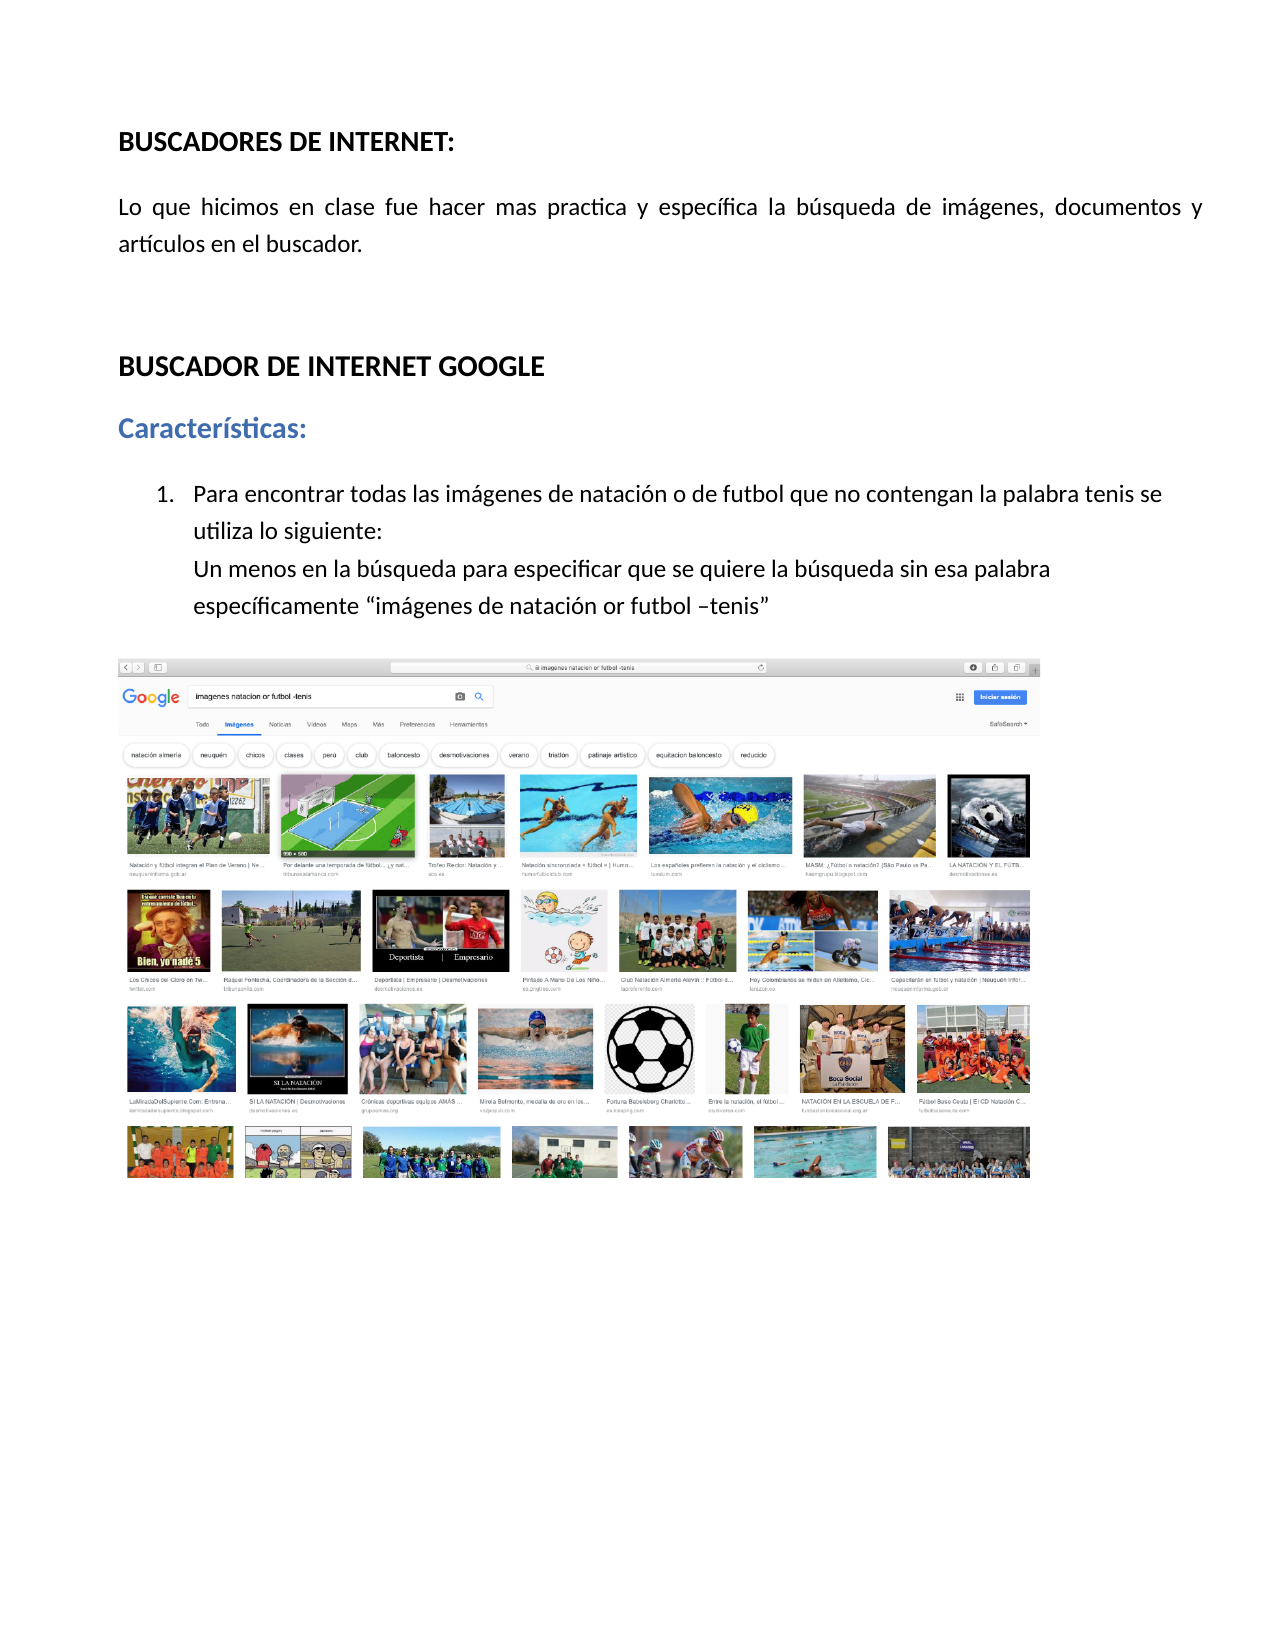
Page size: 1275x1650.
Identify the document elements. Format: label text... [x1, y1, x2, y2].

text BUSCADORES DE INTERNET: [118, 122, 1205, 159]
text Un menos en la búsqueda para especificar que se quiere la búsqueda sin esa palabra específicamente “imágenes de natación or futbol –tenis” [193, 546, 1205, 621]
text BUSCADOR DE INTERNET GOOGLE [118, 347, 1205, 384]
list Para encontrar todas las imágenes de natación o de futbol que no contengan la palabra tenis se utiliza lo siguiente: [156, 471, 1205, 546]
picture [118, 658, 1040, 1178]
text Lo que hicimos en clase fue hacer mas practica y específica la búsqueda de imágenes, documentos y artículos en el buscador. [118, 184, 1205, 259]
text Características: [118, 409, 1205, 446]
